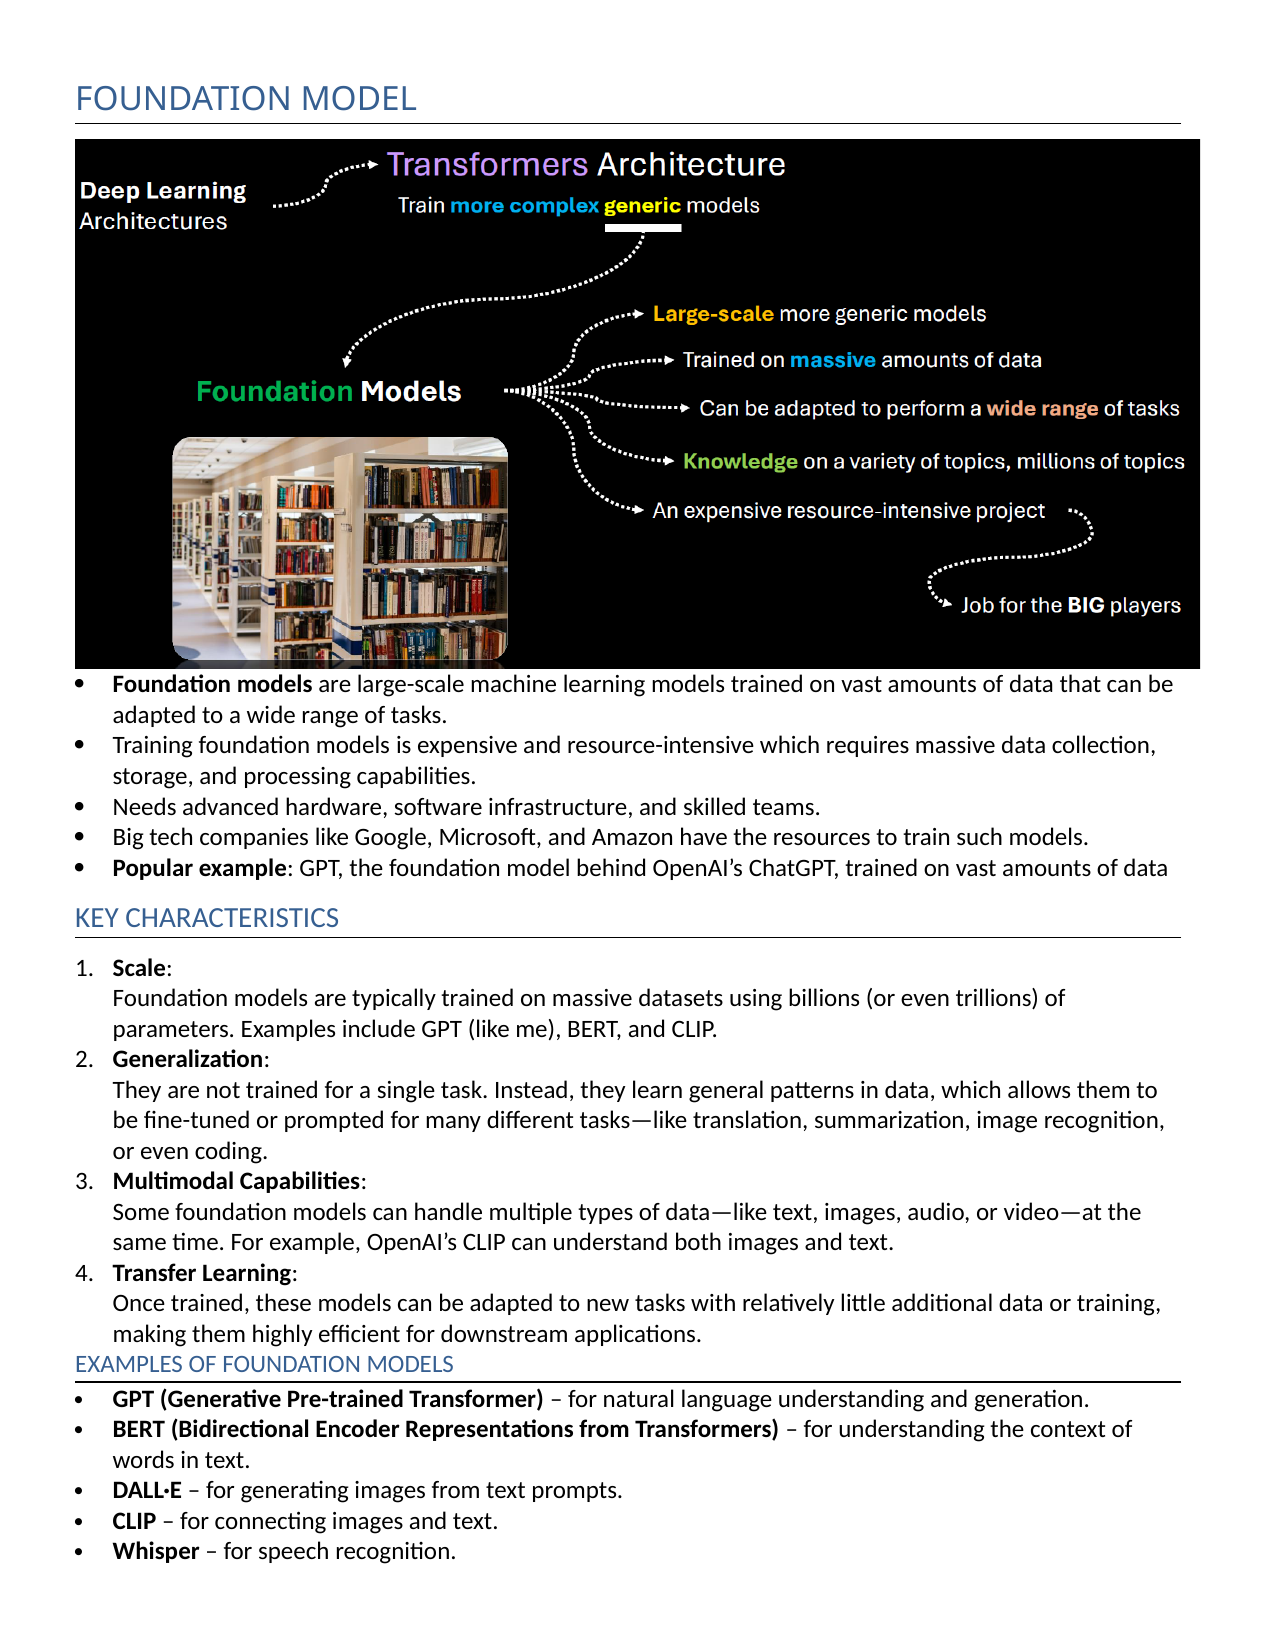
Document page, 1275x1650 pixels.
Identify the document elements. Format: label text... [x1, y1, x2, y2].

list Training foundation models is expensive and resource-intensive which requires massive data collection, storage, and processing capabilities. [75, 730, 1181, 791]
list DALL·E – for generating images from text prompts. [75, 1474, 1181, 1505]
list Big tech companies like Google, Microsoft, and Amazon have the resources to train such models. [75, 821, 1181, 852]
list CLIP – for connecting images and text. [75, 1505, 1181, 1535]
list Transfer Learning: Once trained, these models can be adapted to new tasks with relatively little additional data or training, making them highly efficient for downstream applications. [75, 1257, 1181, 1349]
picture [75, 139, 1200, 669]
subtitle KEY CHARACTERISTICS [75, 899, 1181, 937]
text EXAMPLES OF FOUNDATION MODELS [75, 1349, 1181, 1381]
list Scale: Foundation models are typically trained on massive datasets using billions (or even trillions) of parameters. Examples include GPT (like me), BERT, and CLIP. [75, 952, 1181, 1043]
list Needs advanced hardware, software infrastructure, and skilled teams. [75, 791, 1181, 821]
list Multimodal Capabilities: Some foundation models can handle multiple types of data—like text, images, audio, or video—at the same time. For example, OpenAI’s CLIP can understand both images and text. [75, 1166, 1181, 1257]
list Foundation models are large-scale machine learning models trained on vast amounts of data that can be adapted to a wide range of tasks. [75, 669, 1181, 730]
list GPT (Generative Pre-trained Transformer) – for natural language understanding and generation. [75, 1383, 1181, 1413]
list Popular example: GPT, the foundation model behind OpenAI’s ChatGPT, trained on vast amounts of data [75, 852, 1181, 882]
list BERT (Bidirectional Encoder Representations from Transformers) – for understanding the context of words in text. [75, 1413, 1181, 1474]
list Whisper – for speech recognition. [75, 1535, 1181, 1566]
list Generalization: They are not trained for a single task. Instead, they learn general patterns in data, which allows them to be fine-tuned or prompted for many different tasks—like translation, summarization, image recognition, or even coding. [75, 1043, 1181, 1166]
subtitle FOUNDATION MODEL [75, 75, 1181, 123]
